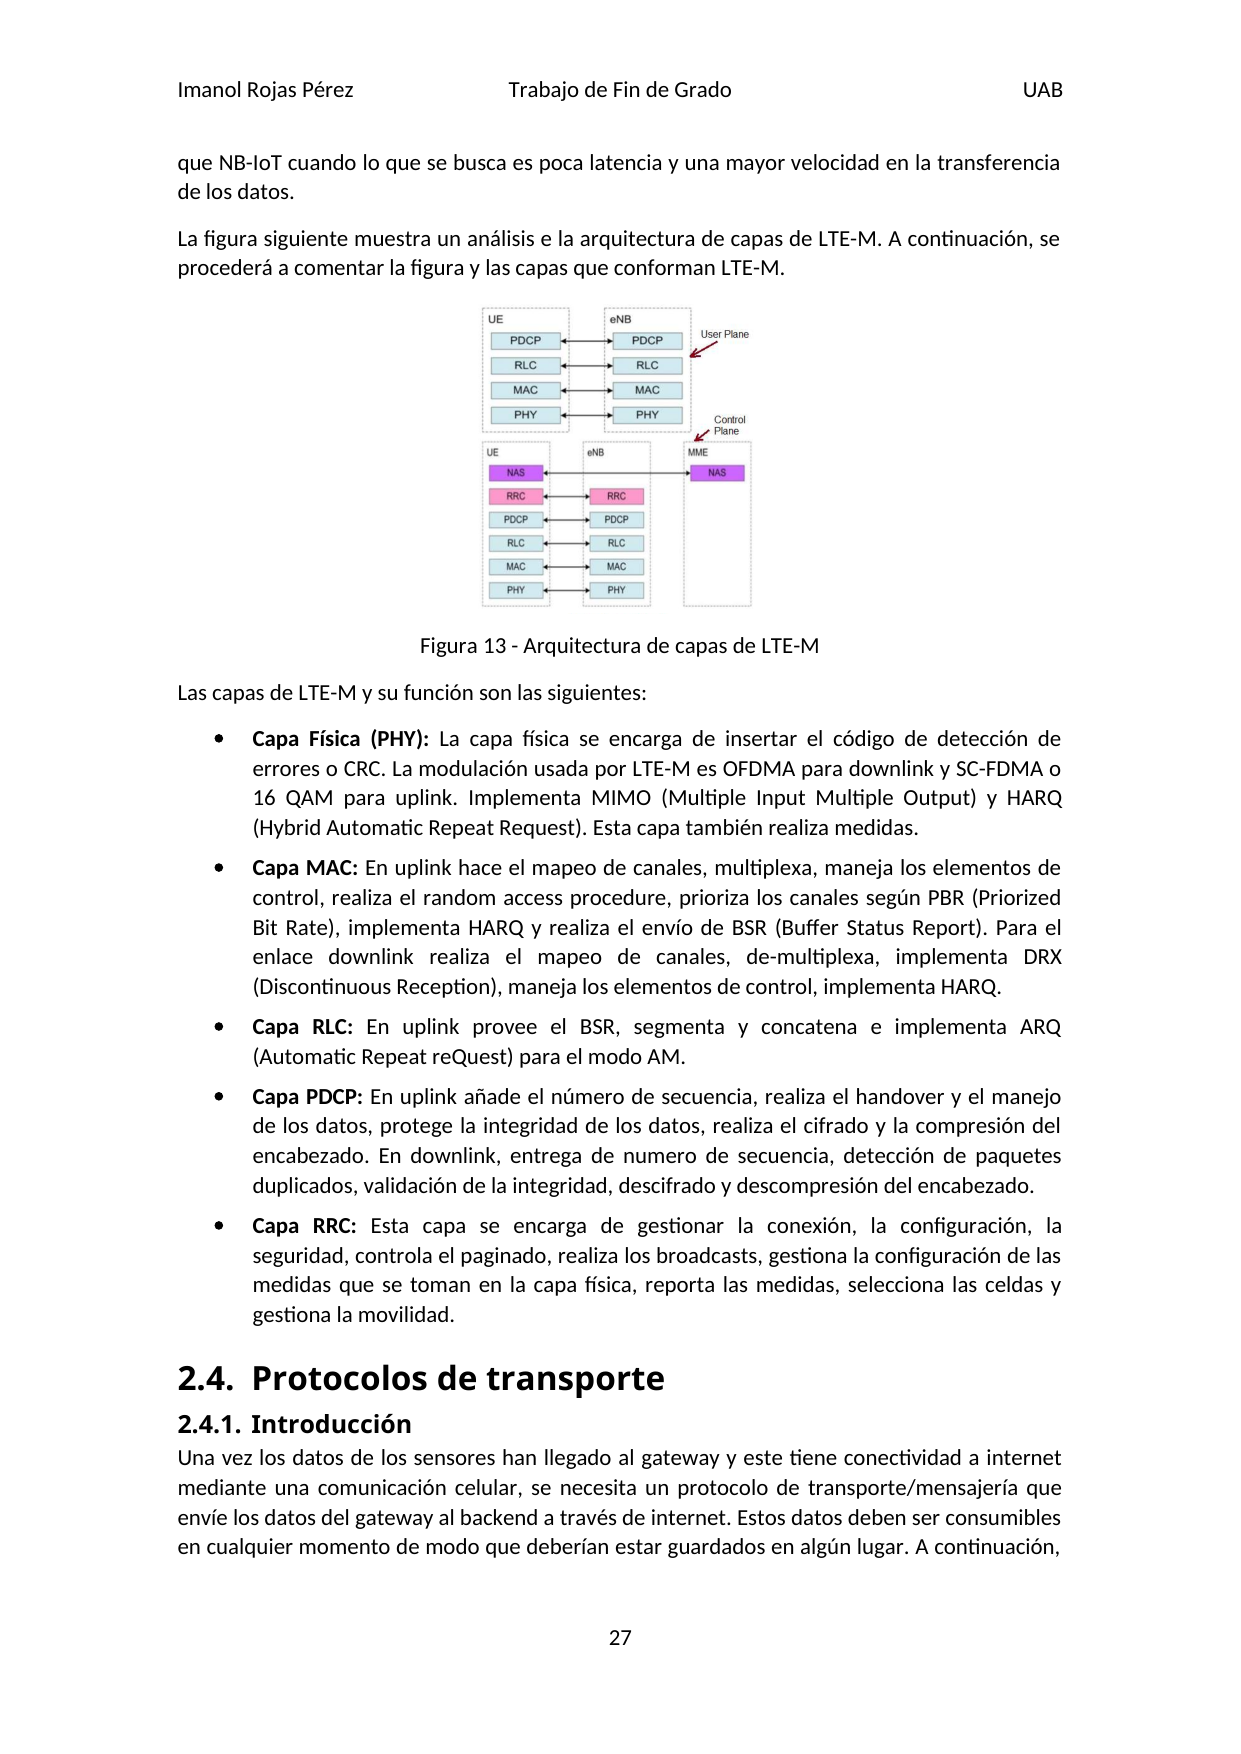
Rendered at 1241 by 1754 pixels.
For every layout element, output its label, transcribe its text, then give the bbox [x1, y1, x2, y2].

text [177, 1443, 1063, 1560]
picture [476, 299, 765, 614]
list Capa PDCP: En uplink añade el número de secuencia, realiza el handover y el manejo de los datos, protege la integridad de los datos, realiza el cifrado y la compresión del encabezado. En downlink, entrega de numero de secuencia, detección de paquetes duplicados, validación de la integridad, descifrado y descompresión del encabezado. [215, 1082, 1063, 1199]
list Capa Física (PHY): La capa física se encarga de insertar el código de detección de errores o CRC. La modulación usada por LTE-M es OFDMA para downlink y SC-FDMA o 16 QAM para uplink. Implementa MIMO (Multiple Input Multiple Output) y HARQ (Hybrid Automatic Repeat Request). Esta capa también realiza medidas. [215, 724, 1063, 841]
list Capa RLC: En uplink provee el BSR, segmenta y concatena e implementa ARQ (Automatic Repeat reQuest) para el modo AM. [215, 1012, 1063, 1070]
text Figura 13 - Arquitectura de capas de LTE-M [177, 631, 1063, 659]
text La figura siguiente muestra un análisis e la arquitectura de capas de LTE-M. A continuación, se procederá a comentar la figura y las capas que conforman LTE-M. [177, 224, 1063, 281]
text Las capas de LTE-M y su función son las siguientes: [177, 678, 1063, 706]
list Capa MAC: En uplink hace el mapeo de canales, multiplexa, maneja los elementos de control, realiza el random access procedure, prioriza los canales según PBR (Priorized Bit Rate), implementa HARQ y realiza el envío de BSR (Buffer Status Report). Para el enlace downlink realiza el mapeo de canales, de-multiplexa, implementa DRX (Discontinuous Reception), maneja los elementos de control, implementa HARQ. [215, 853, 1063, 1000]
list Capa RRC: Esta capa se encarga de gestionar la conexión, la configuración, la seguridad, controla el paginado, realiza los broadcasts, gestiona la configuración de las medidas que se toman en la capa física, reporta las medidas, selecciona las celdas y gestiona la movilidad. [215, 1211, 1063, 1328]
subtitle Introducción [177, 1407, 1063, 1441]
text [177, 148, 1063, 205]
subtitle Protocolos de transporte [177, 1355, 1063, 1400]
